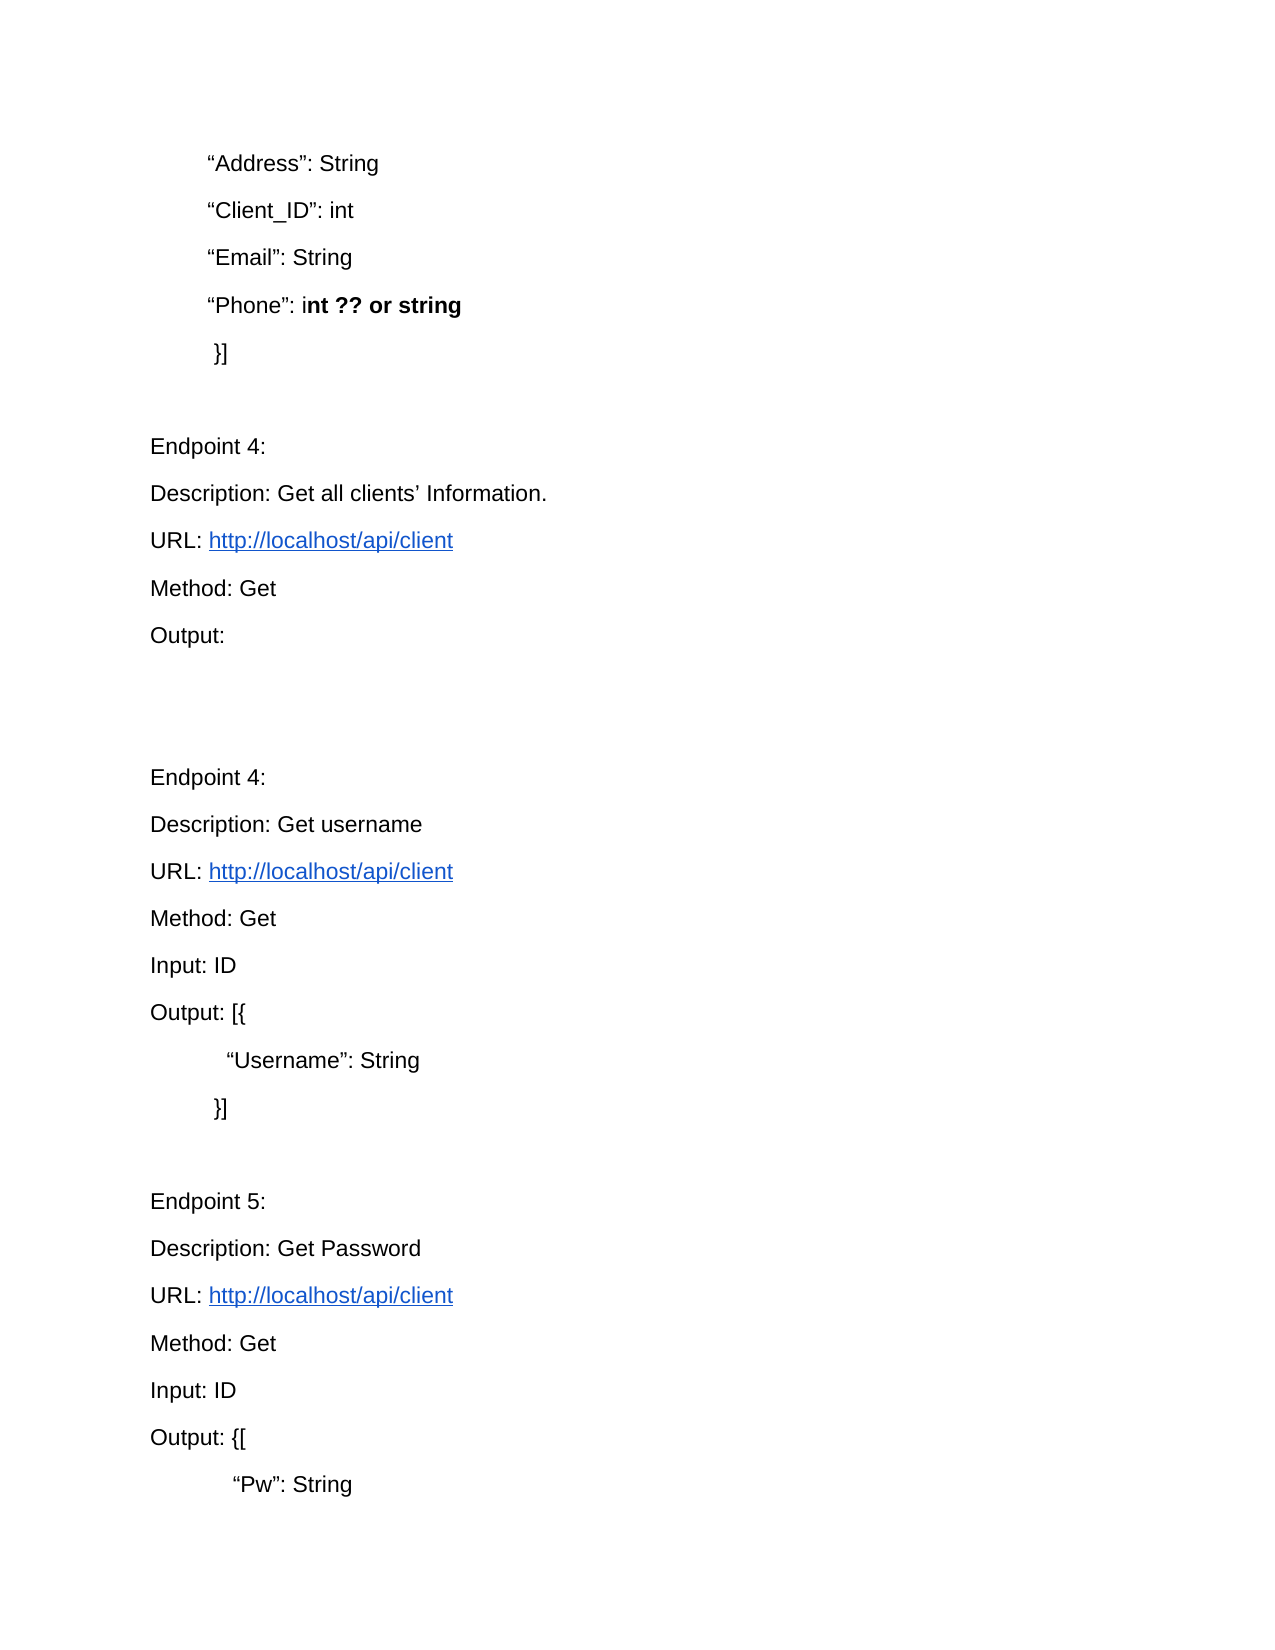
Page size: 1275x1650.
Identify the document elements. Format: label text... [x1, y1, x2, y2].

text Input: ID [150, 952, 1125, 978]
text “Phone”: int ?? or string [150, 292, 1125, 318]
text Output: [{ [150, 999, 1125, 1026]
text Output: {[ [150, 1424, 1125, 1450]
text }] [150, 1094, 1125, 1120]
text “Email”: String [150, 244, 1125, 271]
text “Address”: String [150, 150, 1125, 176]
text Input: ID [150, 1377, 1125, 1403]
text “Client_ID”: int [150, 197, 1125, 223]
text URL: http://localhost/api/client [150, 527, 1125, 554]
text Description: Get all clients’ Information. [150, 480, 1125, 507]
text URL: http://localhost/api/client [150, 858, 1125, 884]
text Method: Get [150, 575, 1125, 601]
text Output: [150, 622, 1125, 648]
text Endpoint 4: [150, 763, 1125, 790]
text URL: http://localhost/api/client [150, 1282, 1125, 1309]
text Description: Get Password [150, 1235, 1125, 1262]
text Endpoint 4: [150, 433, 1125, 459]
text Method: Get [150, 1330, 1125, 1356]
text Endpoint 5: [150, 1188, 1125, 1214]
text Description: Get username [150, 811, 1125, 837]
text Method: Get [150, 905, 1125, 931]
text “Pw”: String [150, 1471, 1125, 1498]
text }] [150, 339, 1125, 365]
text “Username”: String [150, 1047, 1125, 1073]
